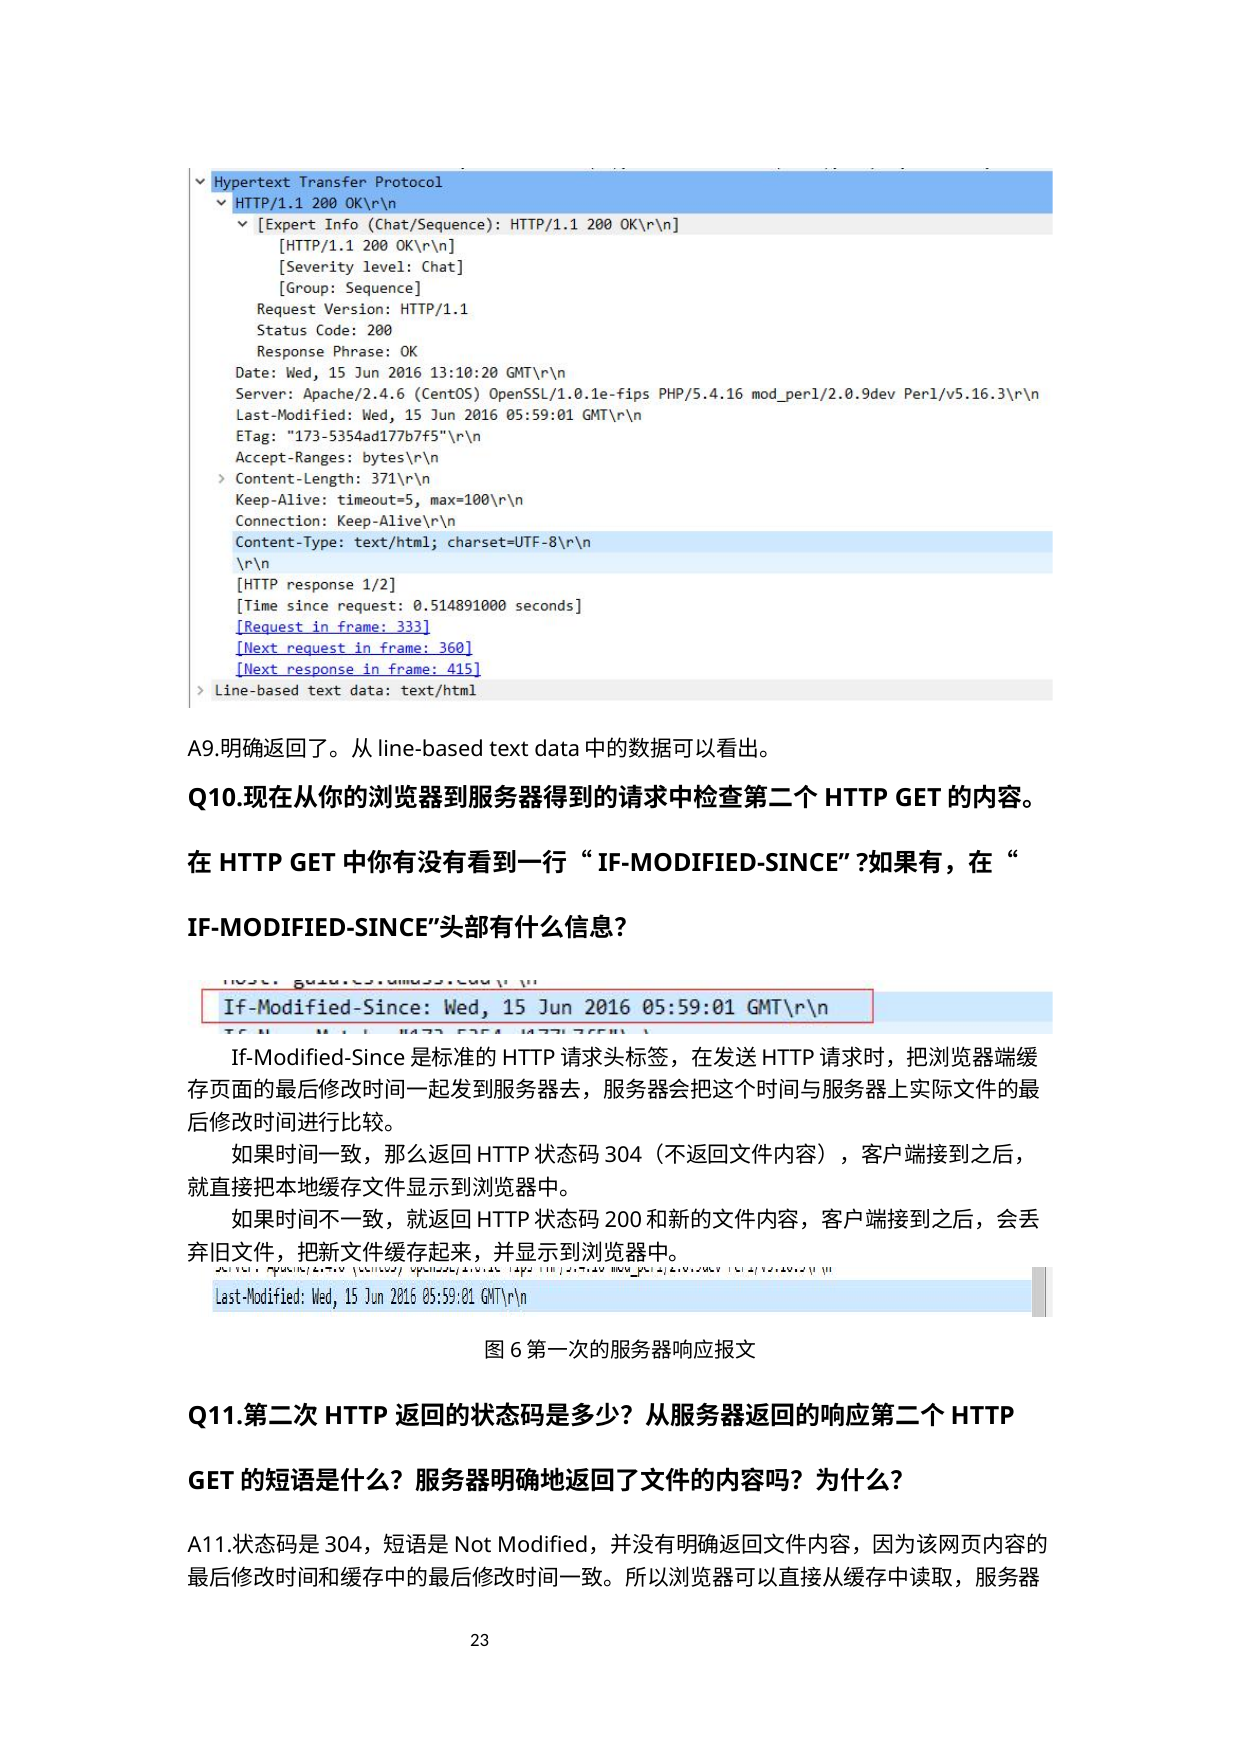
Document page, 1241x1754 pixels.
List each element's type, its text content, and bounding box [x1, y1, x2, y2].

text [187, 1527, 1053, 1592]
text Q11.第二次 HTTP 返回的状态码是多少？从服务器返回的响应第二个 HTTP GET 的短语是什么？服务器明确地返回了文件的内容吗？为什么？ [187, 1381, 1053, 1511]
text A9.明确返回了。从line-based text data中的数据可以看出。 Q10.现在从你的浏览器到服务器得到的请求中检查第二个 HTTP GET 的内容。 在 HTTP GET 中你有没有看到一行“ IF-MODIFIED-SINCE” ?如果有，在“ IF-MODIFIED-SINCE”头部有什么信息？ [187, 731, 1053, 958]
text 如果时间不一致，就返回HTTP状态码200和新的文件内容，客户端接到之后，会丢弃旧文件，把新文件缓存起来，并显示到浏览器中。 [187, 1202, 1053, 1267]
text 图 6 第一次的服务器响应报文 [187, 1332, 1053, 1364]
text If-Modified-Since是标准的HTTP请求头标签，在发送HTTP请求时，把浏览器端缓存页面的最后修改时间一起发到服务器去，服务器会把这个时间与服务器上实际文件的最后修改时间进行比较。 [187, 1039, 1053, 1137]
picture [187, 1267, 1053, 1317]
picture [187, 168, 1053, 708]
picture [187, 980, 1053, 1034]
text 如果时间一致，那么返回HTTP状态码304（不返回文件内容），客户端接到之后，就直接把本地缓存文件显示到浏览器中。 [187, 1137, 1053, 1202]
